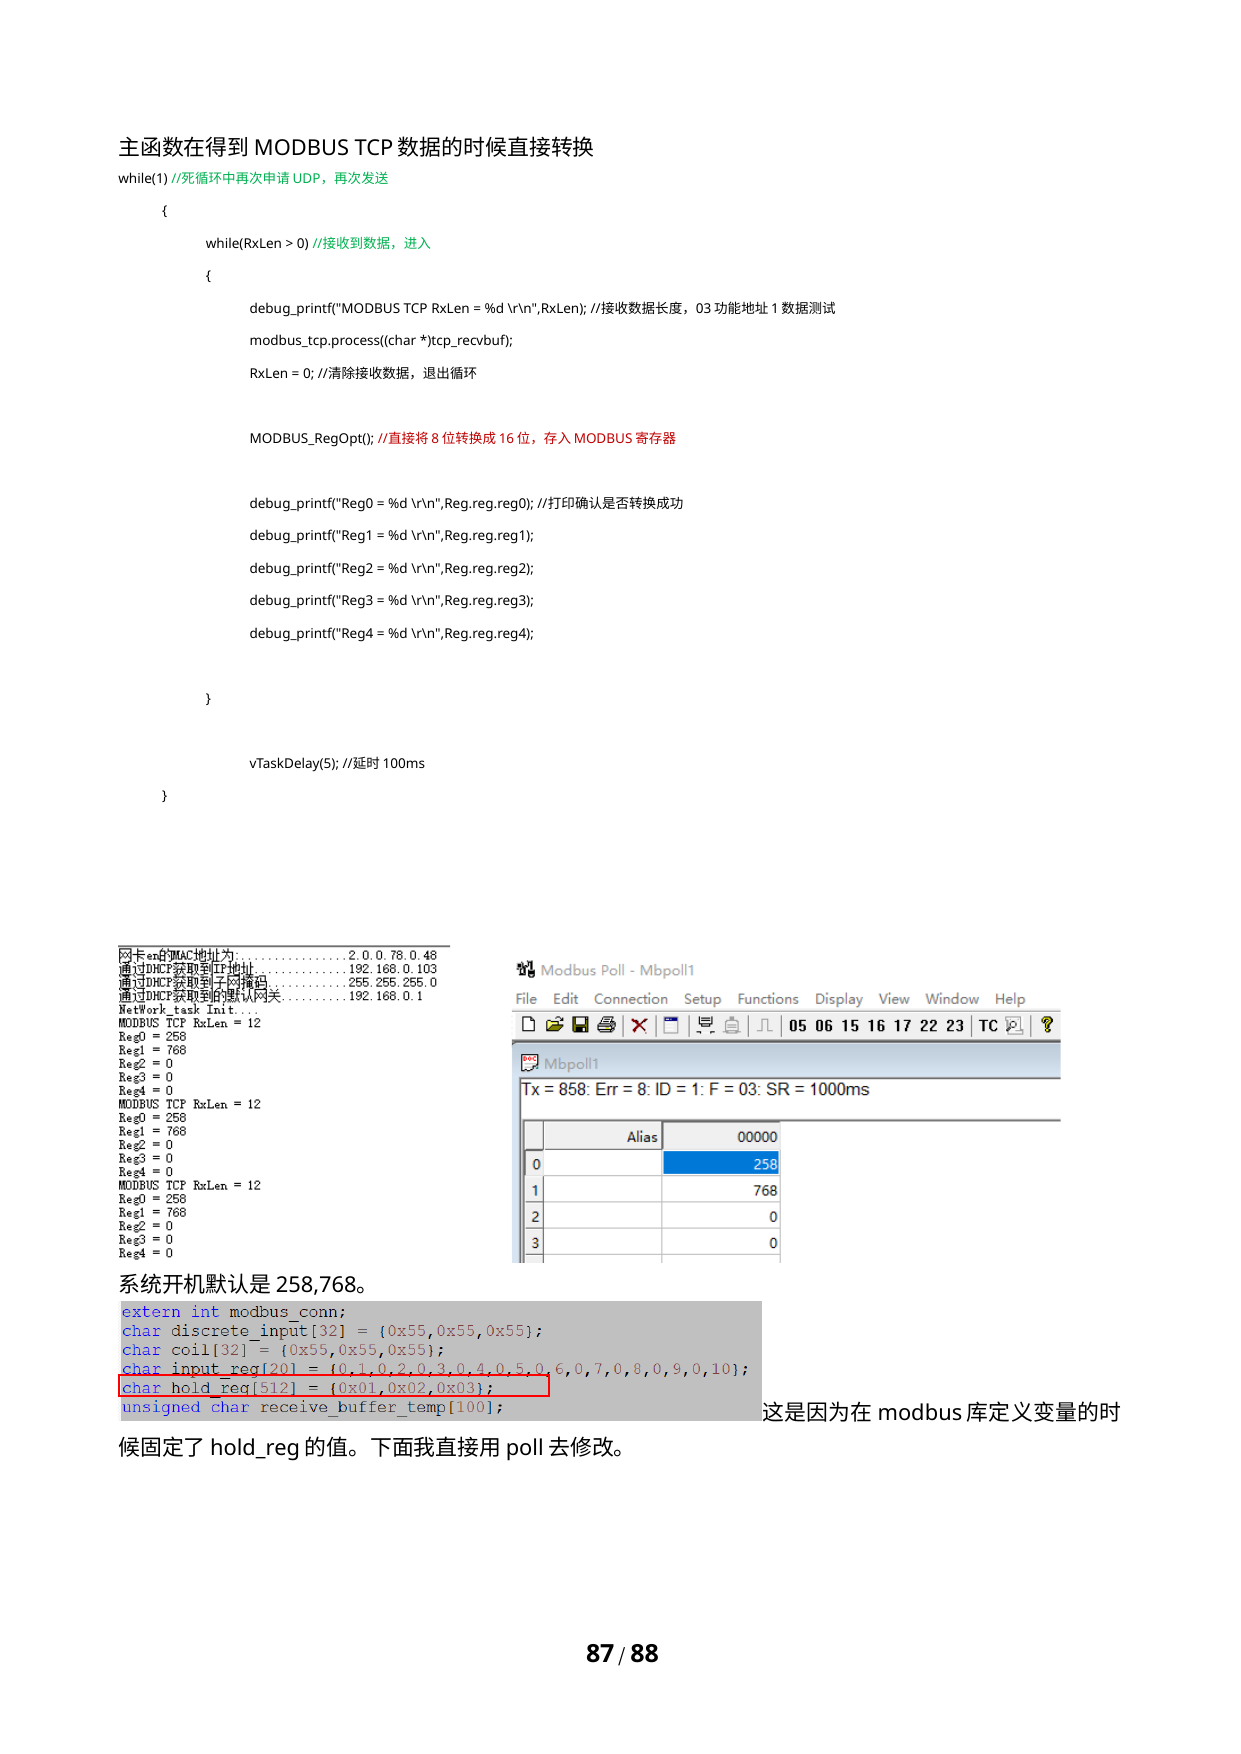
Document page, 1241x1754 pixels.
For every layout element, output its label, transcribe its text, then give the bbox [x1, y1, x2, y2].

text { [118, 259, 1122, 292]
text debug_printf("Reg3 = %d \r\n",Reg.reg.reg3); [118, 584, 1122, 617]
picture [511, 957, 1061, 1263]
text debug_printf("MODBUS TCP RxLen = %d \r\n",RxLen); //接收数据长度，03功能地址1数据测试 [118, 292, 1122, 324]
text debug_printf("Reg2 = %d \r\n",Reg.reg.reg2); [118, 552, 1122, 584]
picture [120, 1376, 548, 1395]
text RxLen = 0; //清除接收数据，退出循环 [118, 357, 1122, 389]
text } [118, 779, 1122, 812]
text 系统开机默认是258,768。 [118, 1267, 1122, 1299]
text MODBUS_RegOpt(); //直接将8位转换成16位，存入MODBUS寄存器 [118, 422, 1122, 454]
text { [118, 194, 1122, 227]
text while(RxLen > 0) //接收到数据，进入 [118, 227, 1122, 259]
text } [118, 682, 1122, 714]
text while(1) //死循环中再次申请UDP，再次发送 [118, 162, 1122, 194]
text 主函数在得到MODBUS TCP数据的时候直接转换 [118, 129, 1122, 162]
text vTaskDelay(5); //延时100ms [118, 747, 1122, 779]
text modbus_tcp.process((char *)tcp_recvbuf); [118, 324, 1122, 357]
text debug_printf("Reg4 = %d \r\n",Reg.reg.reg4); [118, 617, 1122, 649]
picture [118, 1301, 762, 1421]
text debug_printf("Reg0 = %d \r\n",Reg.reg.reg0); //打印确认是否转换成功 [118, 487, 1122, 519]
picture [118, 945, 451, 1263]
text debug_printf("Reg1 = %d \r\n",Reg.reg.reg1); [118, 519, 1122, 552]
